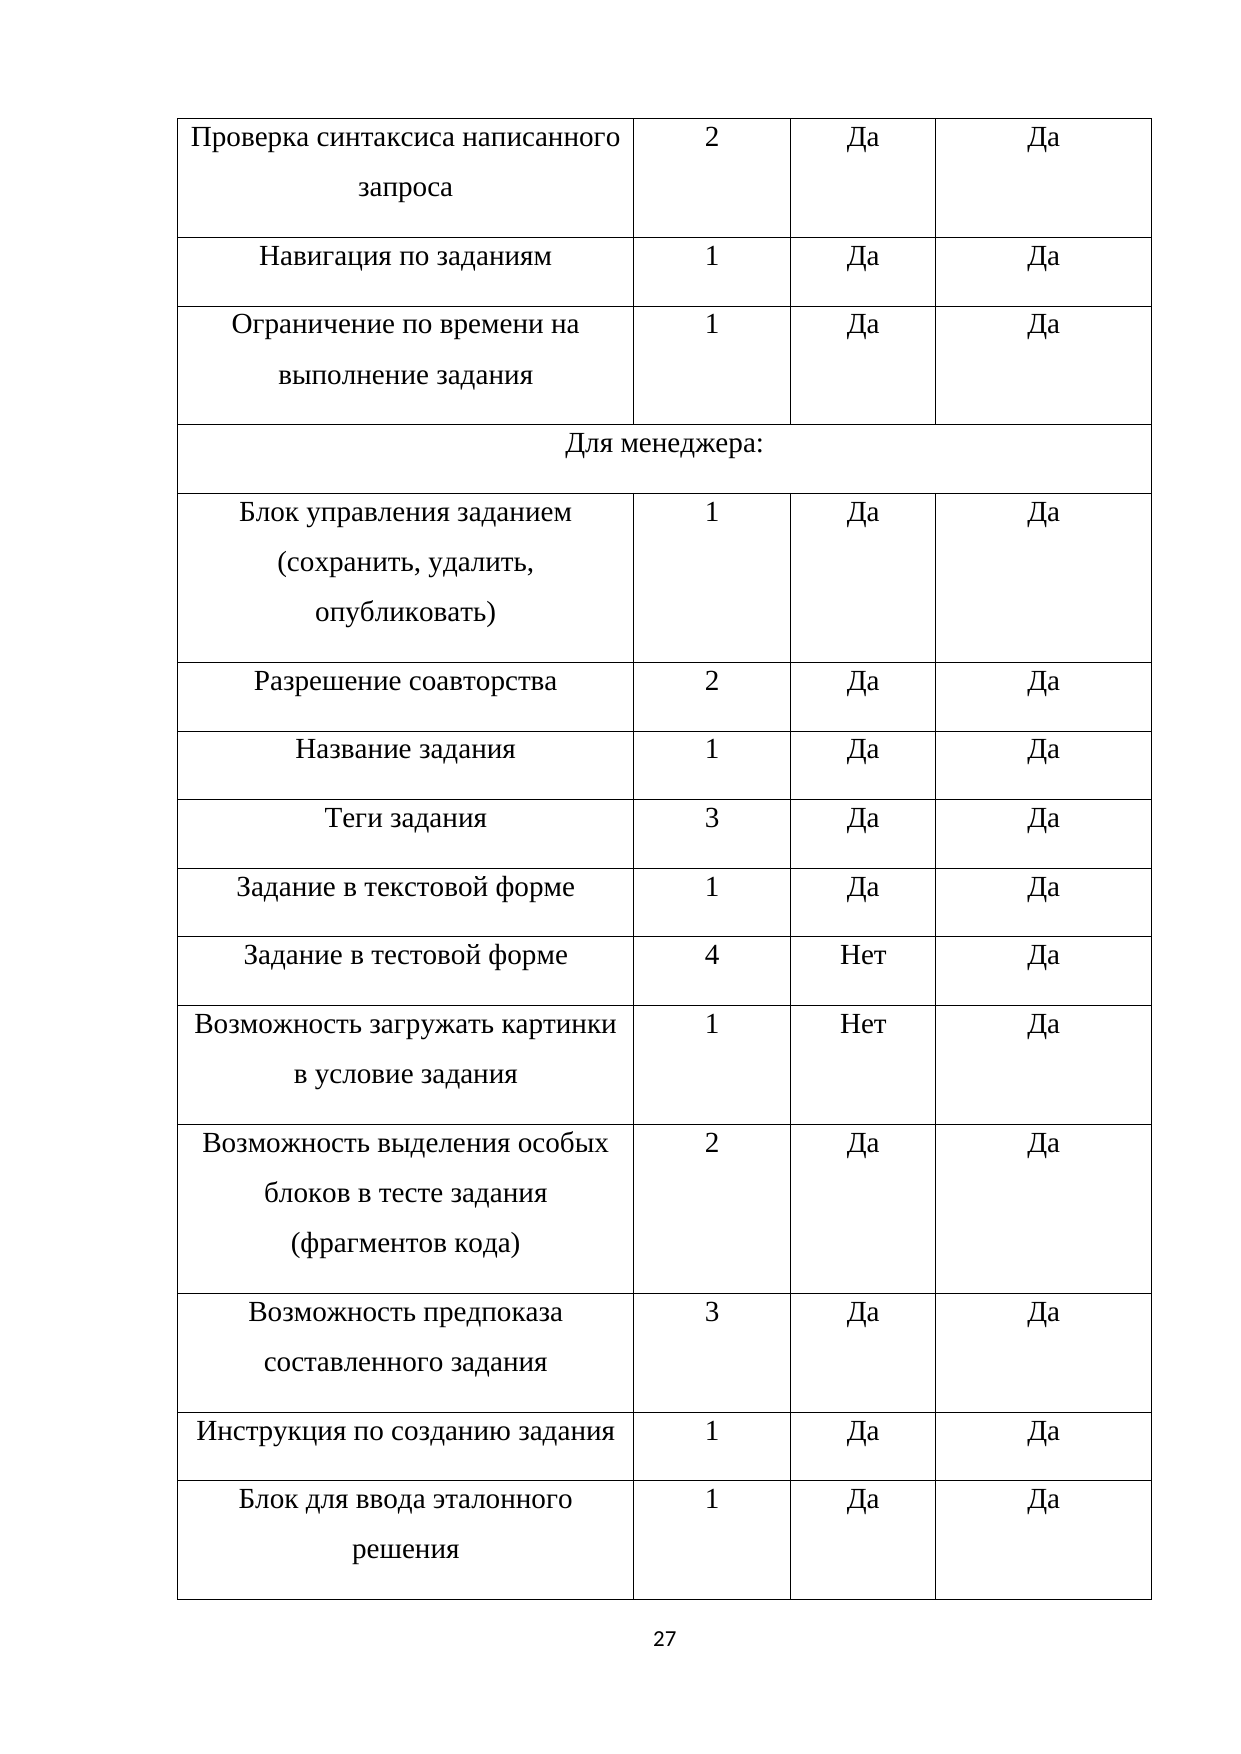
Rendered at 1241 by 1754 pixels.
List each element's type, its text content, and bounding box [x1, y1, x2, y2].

table_cell 1 [634, 1481, 790, 1599]
table_cell 4 [634, 937, 790, 1005]
table_cell Ограничение по времени на выполнение задания [178, 307, 633, 424]
table_cell 3 [634, 800, 790, 868]
table_cell Да [936, 119, 1151, 237]
table_cell Да [936, 1125, 1151, 1293]
table_cell Да [791, 119, 935, 237]
table_cell Да [791, 1413, 935, 1480]
table_cell 1 [634, 1413, 790, 1480]
table_cell Да [936, 1481, 1151, 1599]
table_cell Да [936, 937, 1151, 1005]
table_cell Да [791, 307, 935, 424]
table_cell Возможность предпоказа составленного задания [178, 1294, 633, 1412]
table_cell Да [791, 1481, 935, 1599]
table_cell 2 [634, 119, 790, 237]
table_cell Разрешение соавторства [178, 663, 633, 731]
table_cell Да [791, 732, 935, 799]
table_cell Да [791, 1125, 935, 1293]
table_cell Блок для ввода эталонного решения [178, 1481, 633, 1599]
table_cell Да [791, 800, 935, 868]
table_cell 2 [634, 663, 790, 731]
table_cell 1 [634, 732, 790, 799]
table_cell 1 [634, 869, 790, 936]
table_cell Да [936, 732, 1151, 799]
table_cell Да [936, 800, 1151, 868]
table_cell Задание в тестовой форме [178, 937, 633, 1005]
table_cell Да [936, 1006, 1151, 1124]
table_cell 1 [634, 494, 790, 662]
table_cell Название задания [178, 732, 633, 799]
table_cell Задание в текстовой форме [178, 869, 633, 936]
table_cell Нет [791, 1006, 935, 1124]
table_cell Да [936, 663, 1151, 731]
table_cell Да [791, 238, 935, 306]
table_cell Да [936, 1294, 1151, 1412]
table_cell Да [936, 307, 1151, 424]
table_cell Да [936, 494, 1151, 662]
table_cell Возможность загружать картинки в условие задания [178, 1006, 633, 1124]
table_cell Для менеджера: [178, 425, 1151, 493]
table_cell Да [791, 1294, 935, 1412]
table_cell Теги задания [178, 800, 633, 868]
table_cell 2 [634, 1125, 790, 1293]
table_cell 1 [634, 238, 790, 306]
table_cell Возможность выделения особых блоков в тесте задания (фрагментов кода) [178, 1125, 633, 1293]
table_cell Да [791, 663, 935, 731]
table_cell 3 [634, 1294, 790, 1412]
table_cell Да [936, 238, 1151, 306]
table_cell Да [791, 494, 935, 662]
table_cell Да [936, 869, 1151, 936]
table_cell Инструкция по созданию задания [178, 1413, 633, 1480]
table_cell 1 [634, 1006, 790, 1124]
table_cell Нет [791, 937, 935, 1005]
table_cell Да [791, 869, 935, 936]
table_cell Блок управления заданием (сохранить, удалить, опубликовать) [178, 494, 633, 662]
table_cell Да [936, 1413, 1151, 1480]
table_cell 1 [634, 307, 790, 424]
table_cell Проверка синтаксиса написанного запроса [178, 119, 633, 237]
table_cell Навигация по заданиям [178, 238, 633, 306]
